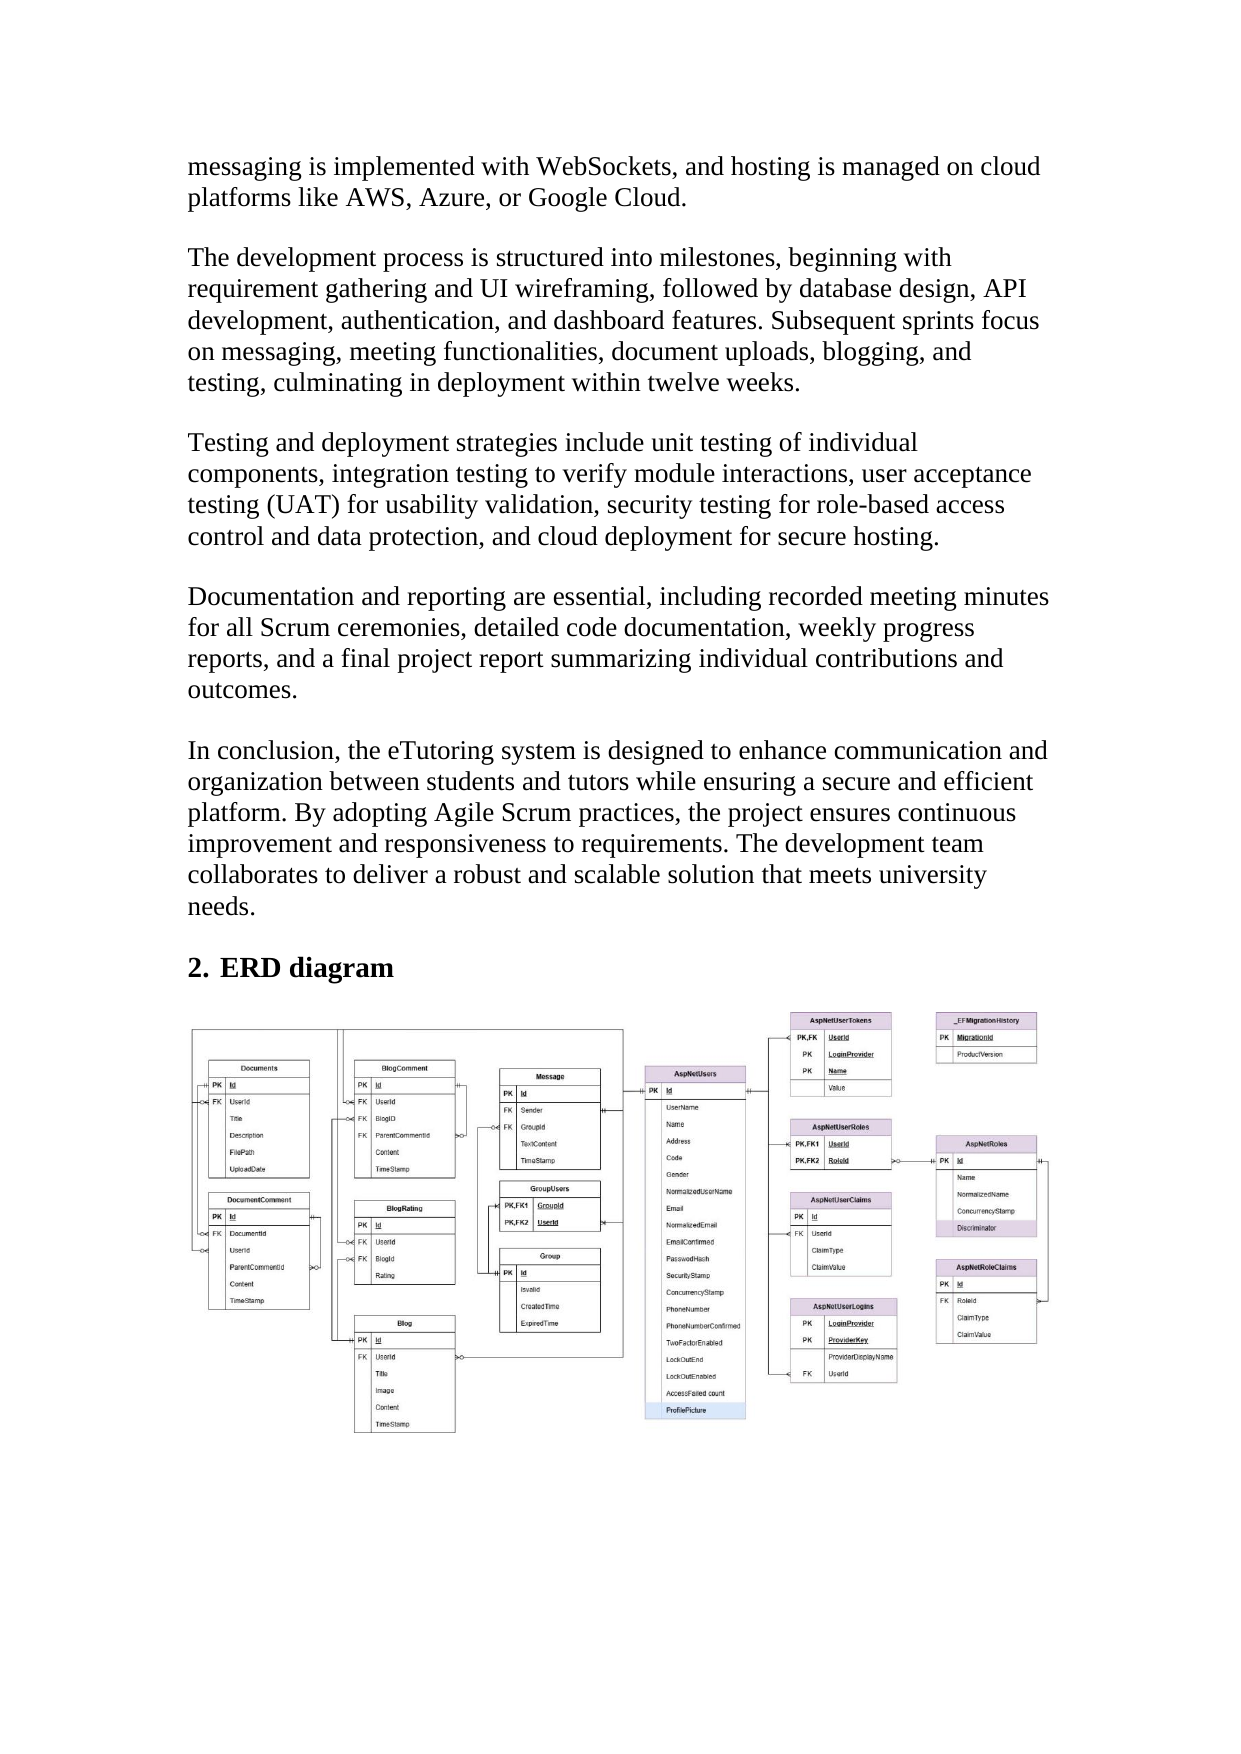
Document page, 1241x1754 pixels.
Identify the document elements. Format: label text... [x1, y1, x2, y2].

text Documentation and reporting are essential, including recorded meeting minutes for all Scrum ceremonies, detailed code documentation, weekly progress reports, and a final project report summarizing individual contributions and outcomes. [187, 580, 1053, 705]
text In conclusion, the eTutoring system is designed to enhance communication and organization between students and tutors while ensuring a secure and efficient platform. By adopting Agile Scrum practices, the project ensures continuous improvement and responsiveness to requirements. The development team collaborates to deliver a robust and scalable solution that meets university needs. [187, 734, 1053, 921]
picture [187, 1012, 1053, 1433]
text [187, 150, 1053, 212]
subtitle ERD diagram [187, 950, 1053, 983]
text The development process is structured into milestones, beginning with requirement gathering and UI wireframing, followed by database design, API development, authentication, and dashboard features. Subsequent sprints focus on messaging, meeting functionalities, document uploads, blogging, and testing, culminating in deployment within twelve weeks. [187, 241, 1053, 397]
text Testing and deployment strategies include unit testing of individual components, integration testing to verify module interactions, user acceptance testing (UAT) for usability validation, security testing for role-based access control and data protection, and cloud deployment for secure hosting. [187, 426, 1053, 551]
